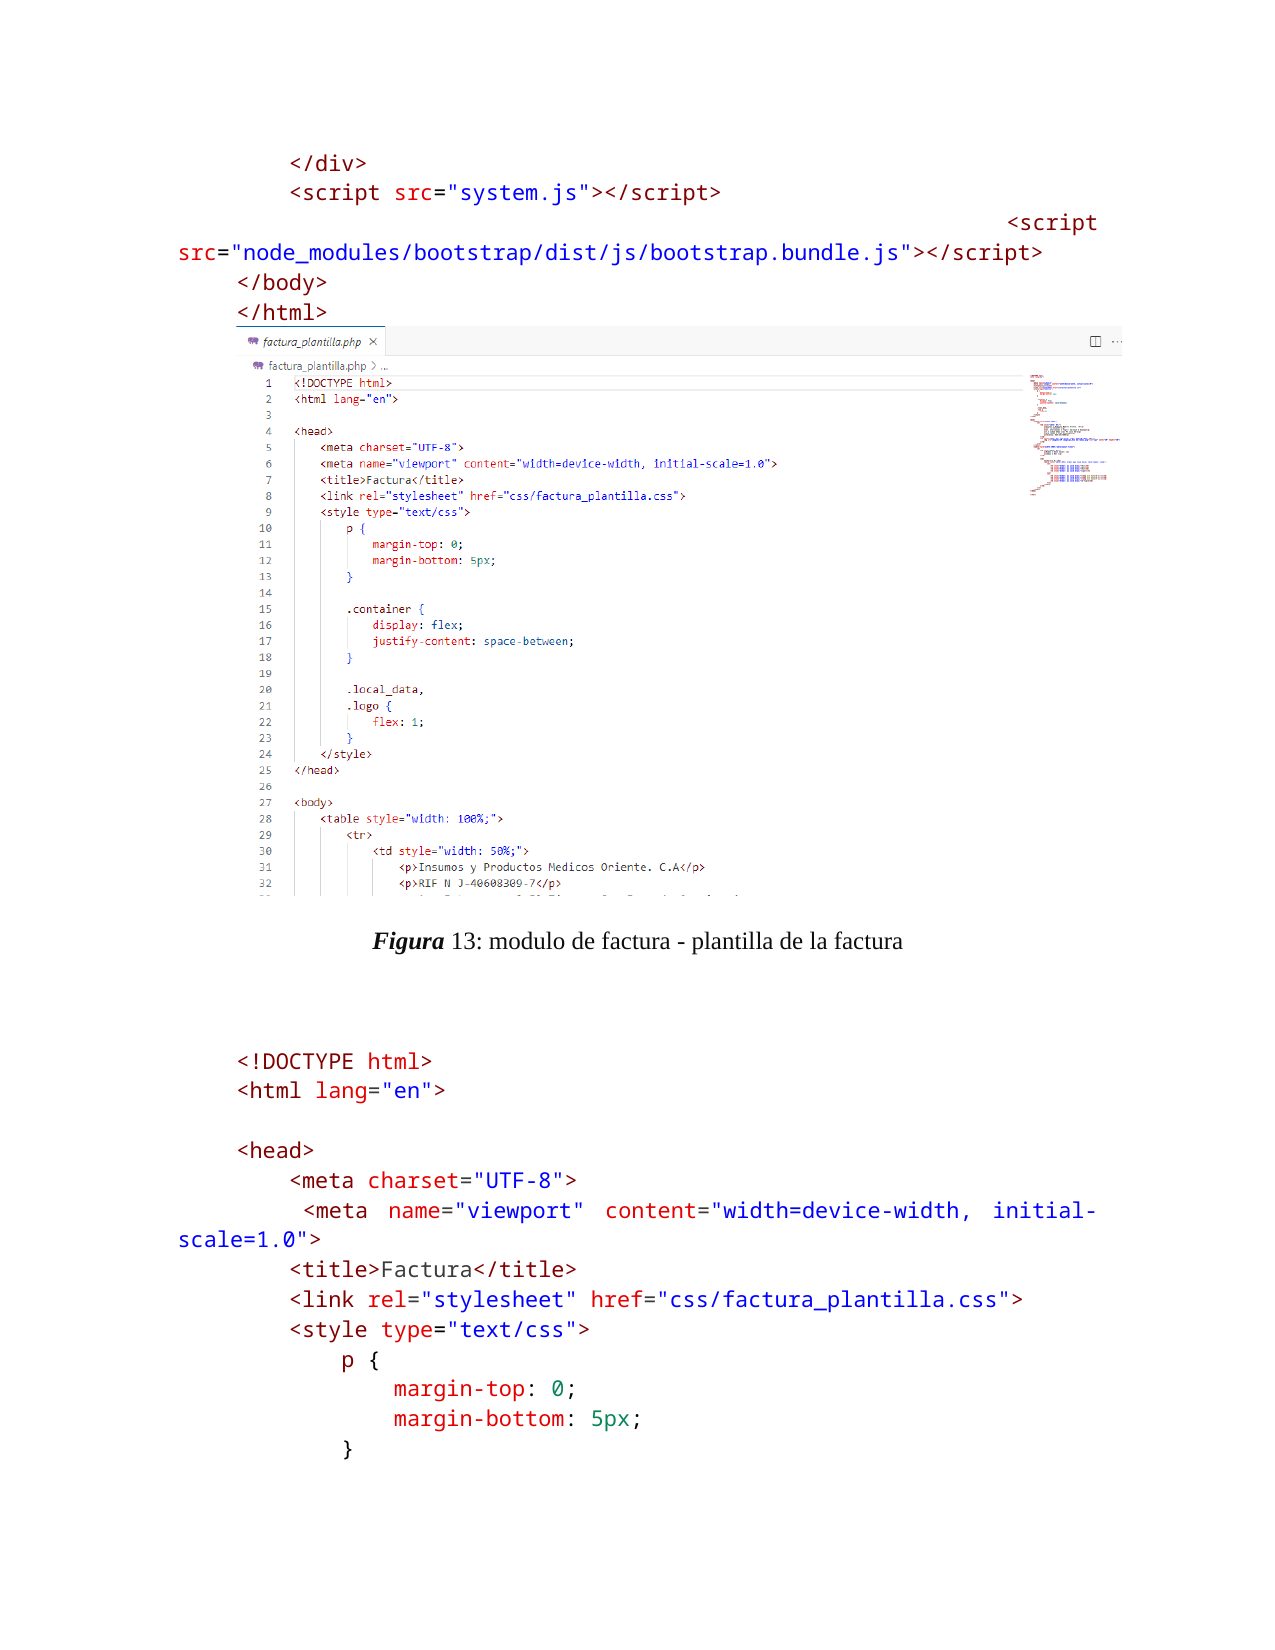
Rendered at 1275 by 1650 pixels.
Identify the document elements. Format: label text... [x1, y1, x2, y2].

text p { [177, 1344, 1098, 1373]
text </div> [177, 148, 1098, 177]
text </body> [177, 267, 1098, 297]
text margin-bottom: 5px; [177, 1403, 1098, 1433]
text <style type="text/css"> [177, 1314, 1098, 1344]
text <title>Factura</title> [177, 1254, 1098, 1284]
text <script src="system.js"></script> [177, 177, 1098, 207]
text <meta charset="UTF-8"> [177, 1165, 1098, 1195]
subtitle Figura 13: modulo de factura - plantilla de la factura [177, 926, 1098, 955]
text margin-top: 0; [177, 1373, 1098, 1403]
text <html lang="en"> [177, 1076, 1098, 1105]
text } [177, 1433, 1098, 1463]
picture [236, 326, 1123, 896]
text <!DOCTYPE html> [177, 1046, 1098, 1076]
text <meta name="viewport" content="width=device-width, initial-scale=1.0"> [177, 1195, 1098, 1254]
text <script src="node_modules/bootstrap/dist/js/bootstrap.bundle.js"></script> [177, 207, 1098, 267]
text <link rel="stylesheet" href="css/factura_plantilla.css"> [177, 1284, 1098, 1314]
text <head> [177, 1135, 1098, 1165]
text </html> [177, 297, 1098, 326]
